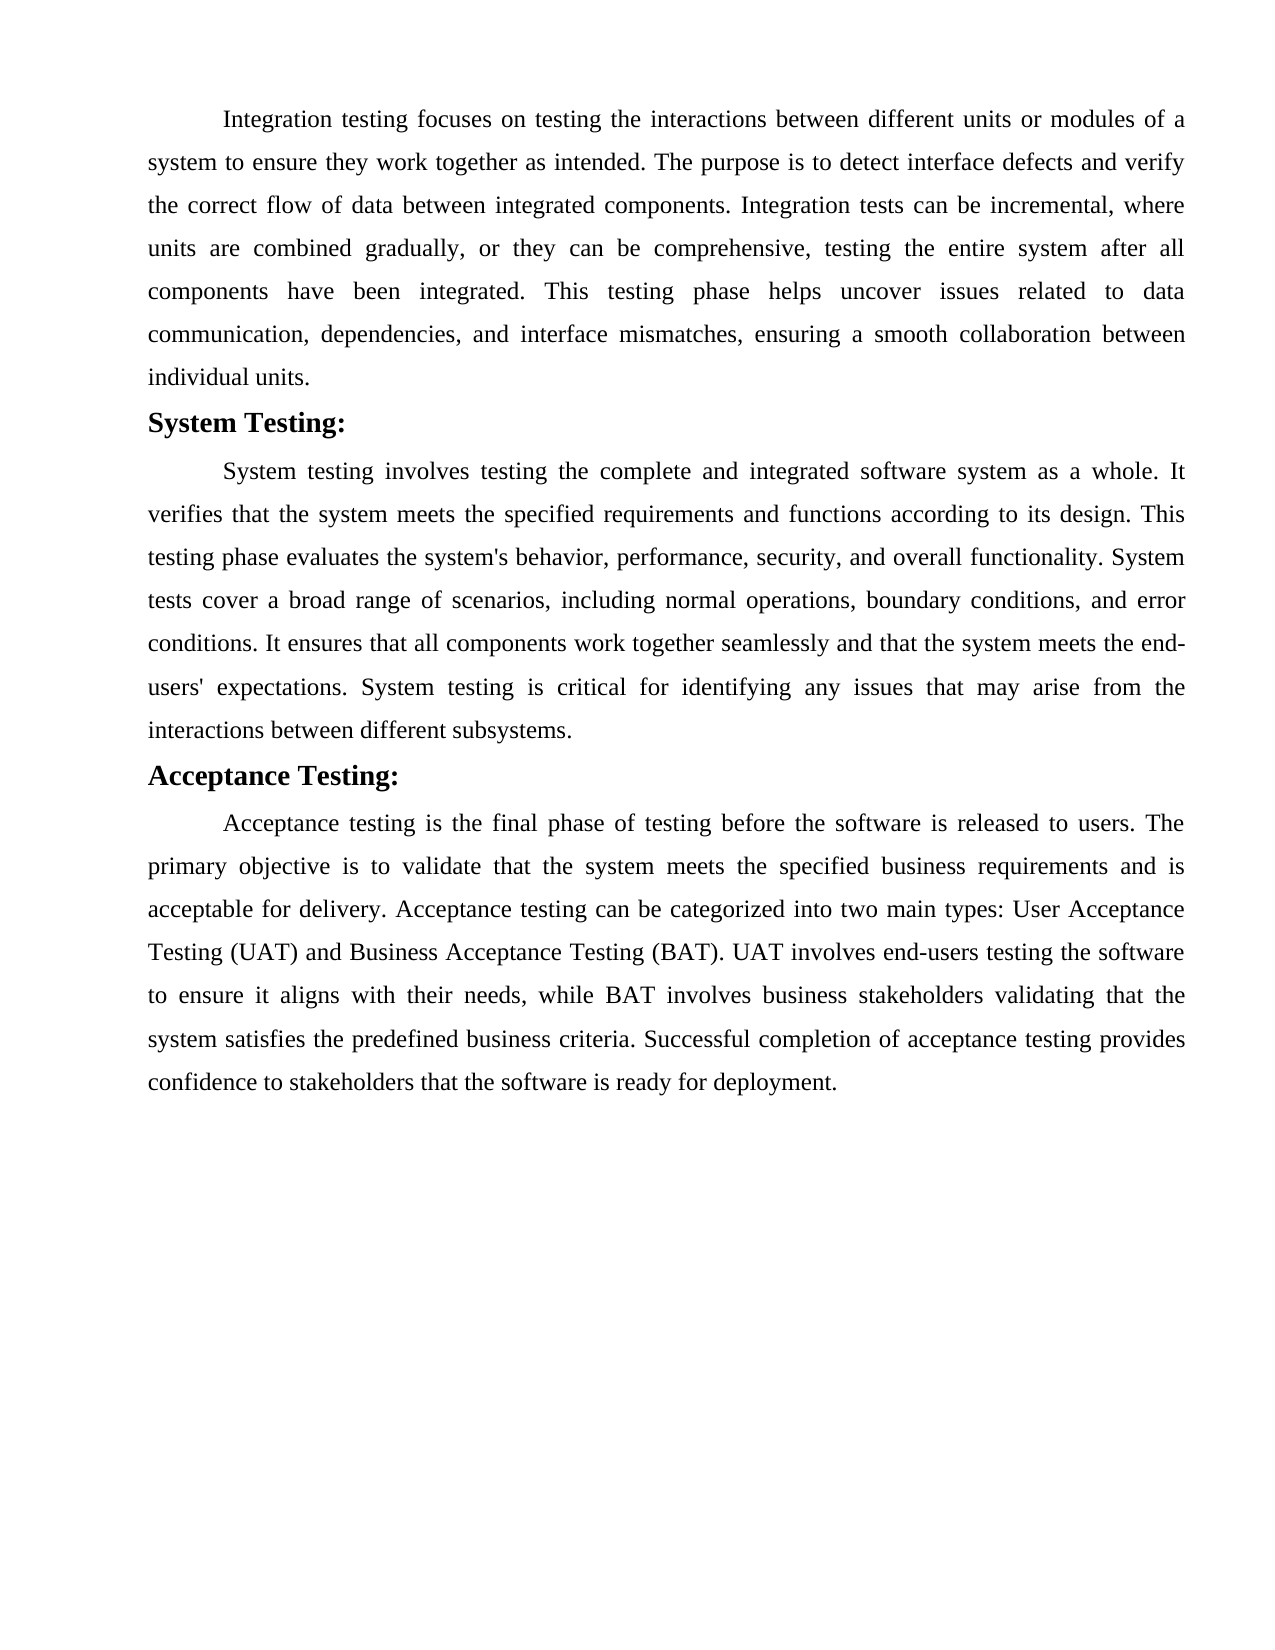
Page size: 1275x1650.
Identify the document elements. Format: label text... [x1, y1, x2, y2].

text System testing involves testing the complete and integrated software system as a whole. It verifies that the system meets the specified requirements and functions according to its design. This testing phase evaluates the system's behavior, performance, security, and overall functionality. System tests cover a broad range of scenarios, including normal operations, boundary conditions, and error conditions. It ensures that all components work together seamlessly and that the system meets the end-users' expectations. System testing is critical for identifying any issues that may arise from the interactions between different subsystems. [148, 456, 1186, 743]
text System Testing: [148, 406, 1186, 439]
text Acceptance Testing: [148, 758, 1186, 791]
text Integration testing focuses on testing the interactions between different units or modules of a system to ensure they work together as intended. The purpose is to detect interface defects and verify the correct flow of data between integrated components. Integration tests can be incremental, where units are combined gradually, or they can be comprehensive, testing the entire system after all components have been integrated. This testing phase helps uncover issues related to data communication, dependencies, and interface mismatches, ensuring a smooth collaboration between individual units. [148, 104, 1186, 391]
text Acceptance testing is the final phase of testing before the software is released to users. The primary objective is to validate that the system meets the specified business requirements and is acceptable for delivery. Acceptance testing can be categorized into two main types: User Acceptance Testing (UAT) and Business Acceptance Testing (BAT). UAT involves end-users testing the software to ensure it aligns with their needs, while BAT involves business stakeholders validating that the system satisfies the predefined business criteria. Successful completion of acceptance testing provides confidence to stakeholders that the software is ready for deployment. [148, 808, 1186, 1096]
